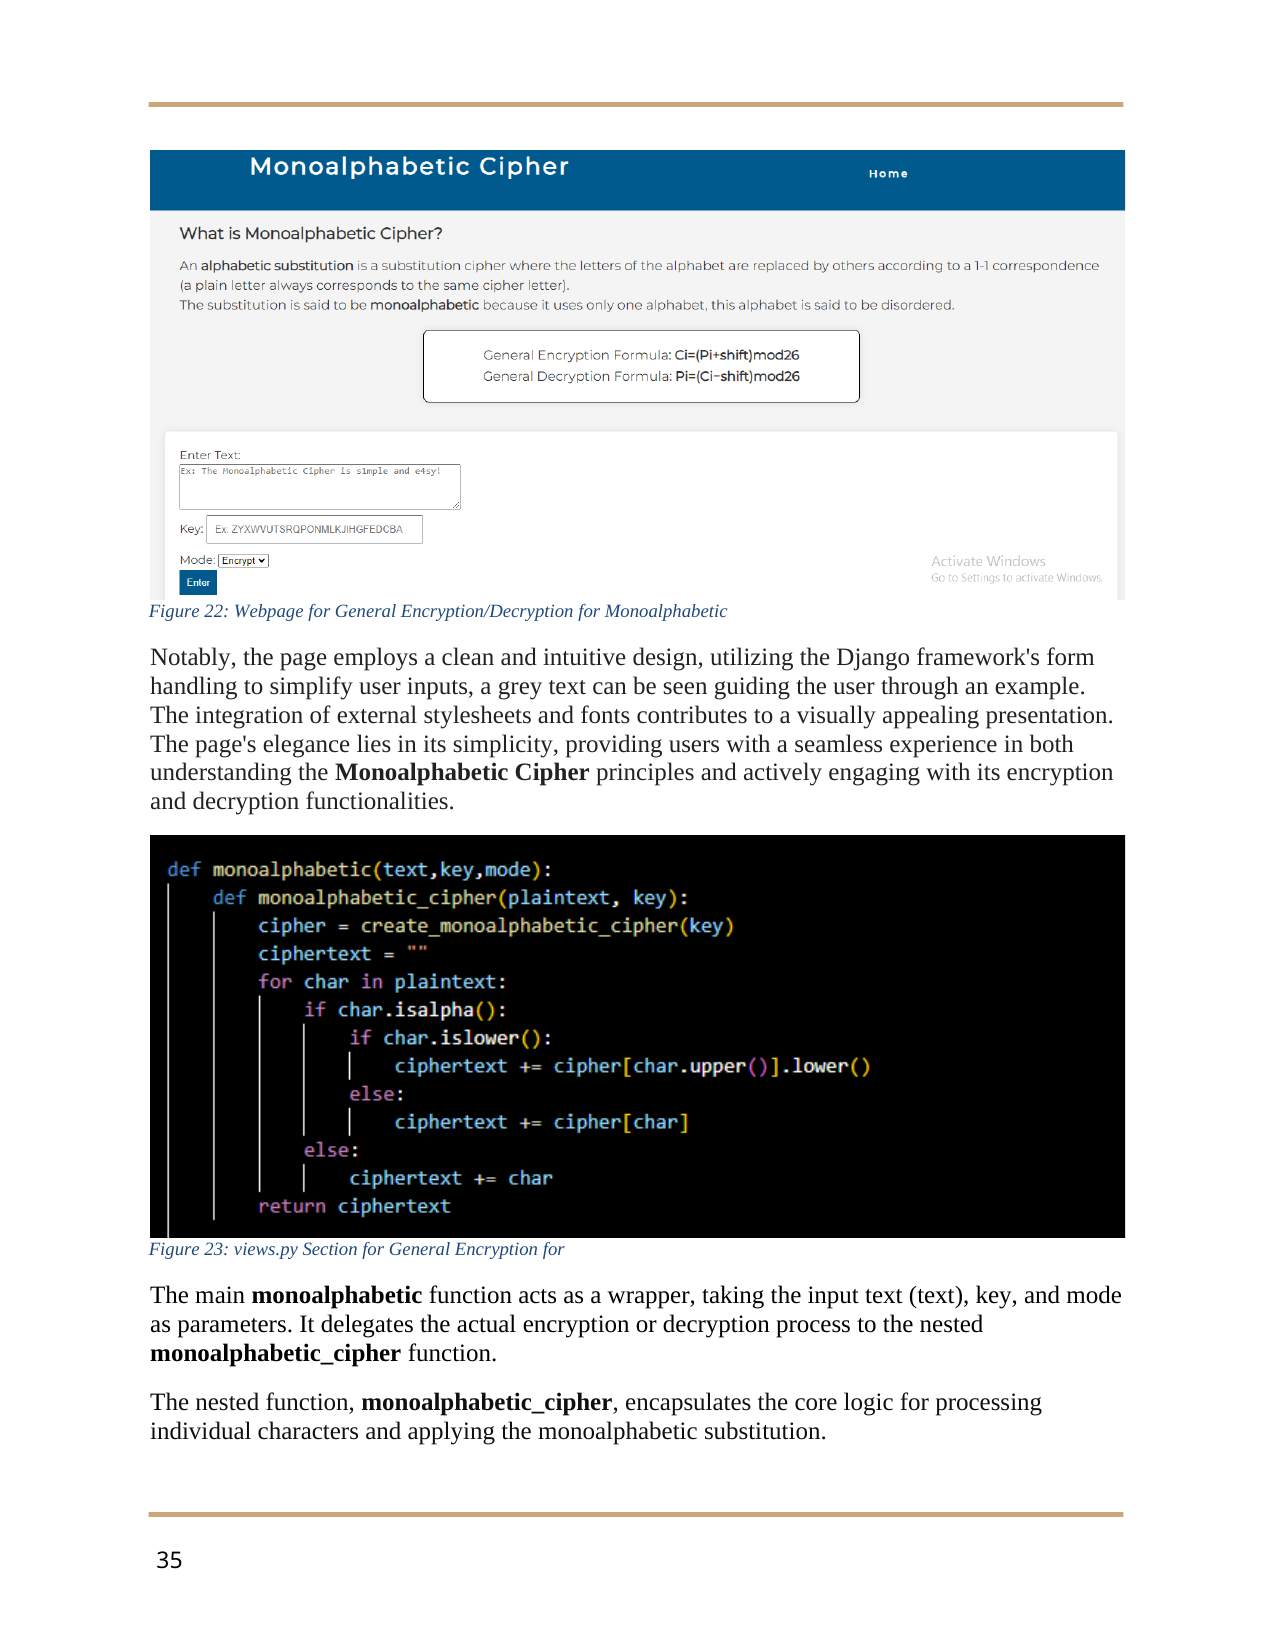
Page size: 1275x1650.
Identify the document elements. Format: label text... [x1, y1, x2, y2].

picture [148, 1512, 1124, 1517]
picture [150, 150, 1125, 600]
text Figure 22: Webpage for General Encryption/Decryption for Monoalphabetic [148, 600, 1125, 622]
text Figure 23: views.py Section for General Encryption for [148, 1238, 1125, 1259]
picture [148, 102, 1124, 107]
text The nested function, monoalphabetic_cipher, encapsulates the core logic for processing individual characters and applying the monoalphabetic substitution. [150, 1387, 1125, 1445]
text The main monoalphabetic function acts as a wrapper, taking the input text (text), key, and mode as parameters. It delegates the actual encryption or decryption process to the nested monoalphabetic_cipher function. [150, 1280, 1125, 1366]
text Notably, the page employs a clean and intuitive design, utilizing the Django framework's form handling to simplify user inputs, a grey text can be seen guiding the user through an example. The integration of external stylesheets and fonts contributes to a visually appealing presentation. The page's elegance lies in its simplicity, providing users with a seamless experience in both understanding the Monoalphabetic Cipher principles and actively engaging with its encryption and decryption functionalities. [150, 642, 1125, 815]
picture [150, 835, 1125, 1238]
